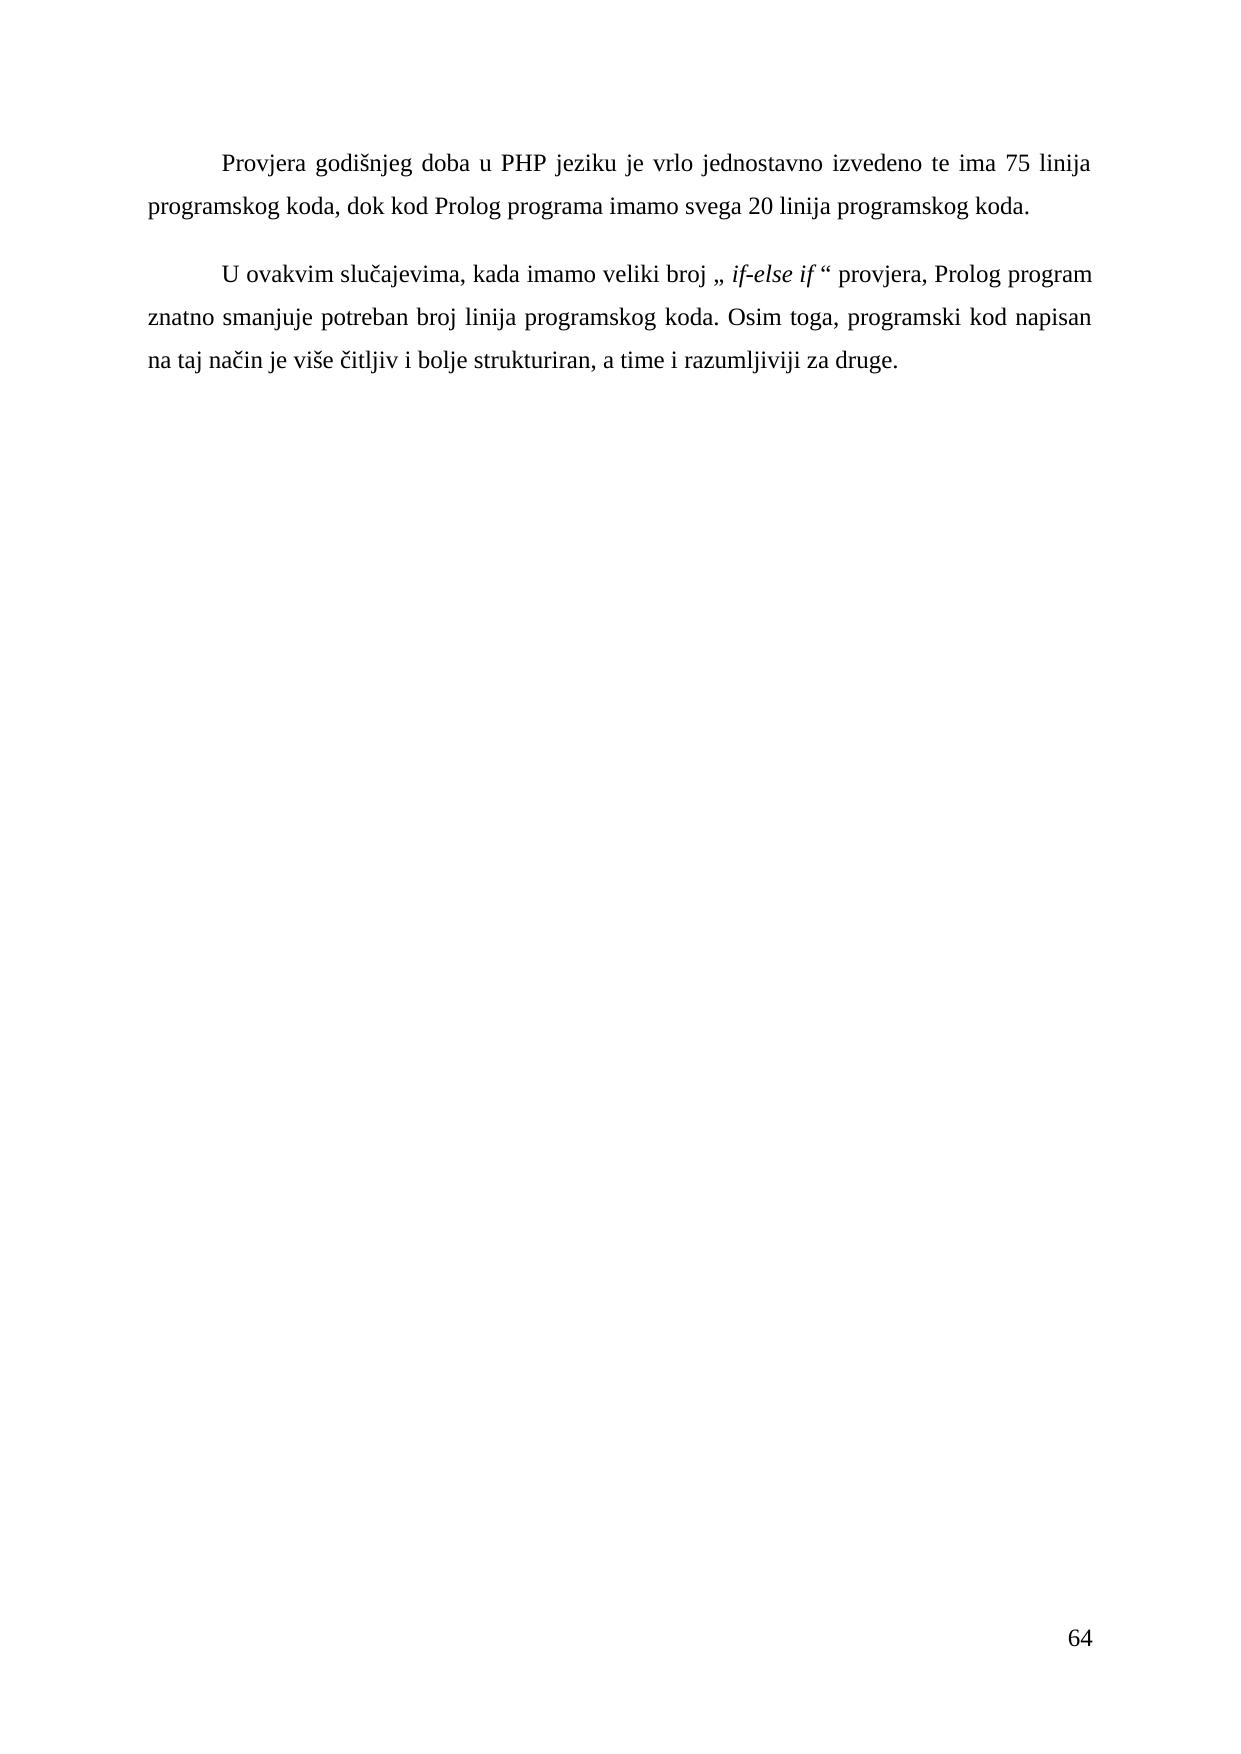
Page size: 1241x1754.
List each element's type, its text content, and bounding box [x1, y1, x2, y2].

text U ovakvim slučajevima, kada imamo veliki broj „ if-else if “ provjera, Prolog program znatno smanjuje potreban broj linija programskog koda. Osim toga, programski kod napisan na taj način je više čitljiv i bolje strukturiran, a time i razumljiviji za druge. [148, 259, 1093, 374]
text Provjera godišnjeg doba u PHP jeziku je vrlo jednostavno izvedeno te ima 75 linija programskog koda, dok kod Prolog programa imamo svega 20 linija programskog koda. [148, 148, 1093, 219]
